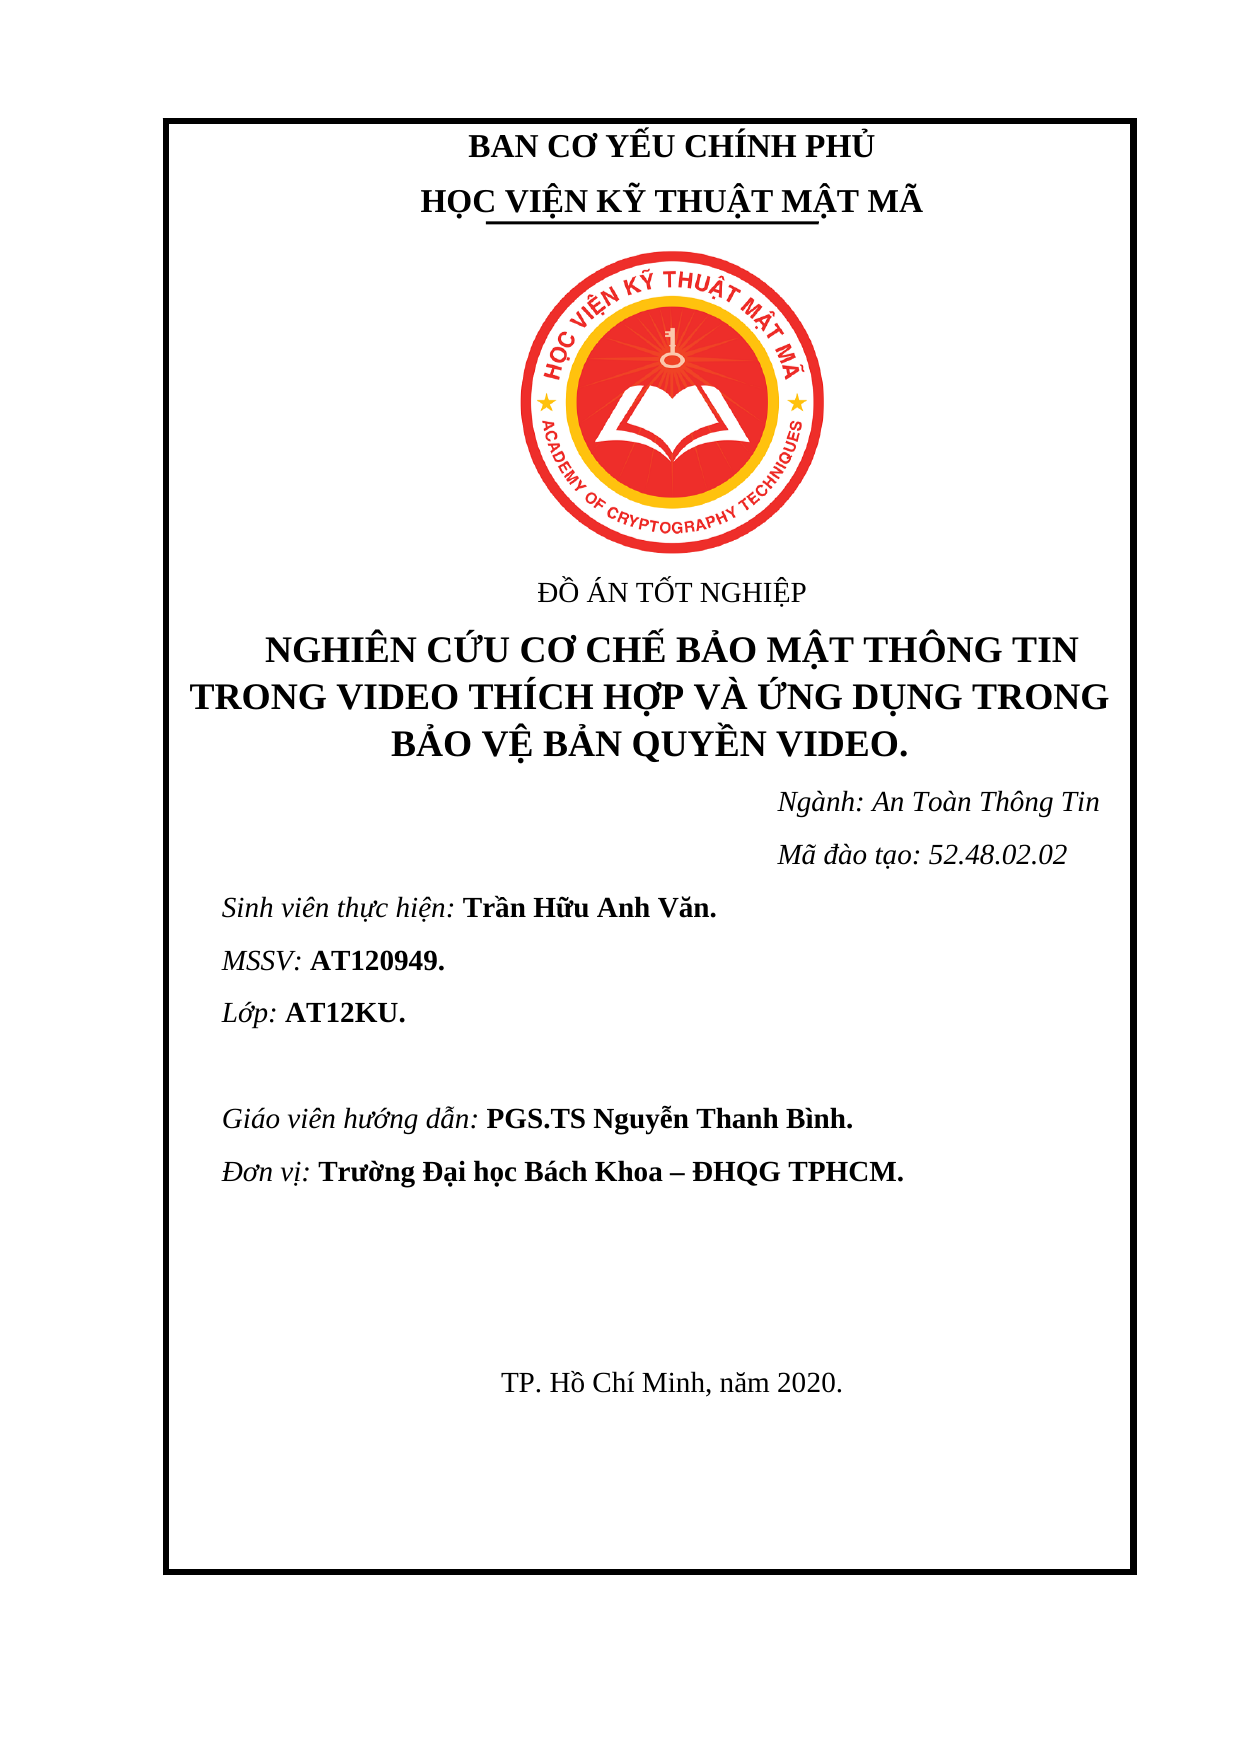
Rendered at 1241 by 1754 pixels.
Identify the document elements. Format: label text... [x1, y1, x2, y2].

text ĐỒ ÁN TỐT NGHIỆP [169, 567, 1130, 608]
picture [516, 244, 828, 556]
text Mã đào tạo: 52.48.02.02 [169, 829, 1130, 871]
text TP. Hồ Chí Minh, năm 2020. [169, 1357, 1130, 1399]
text Lớp: AT12KU. [169, 987, 1130, 1029]
text NGHIÊN CỨU CƠ CHẾ BẢO MẬT THÔNG TIN TRONG VIDEO THÍCH HỢP VÀ ỨNG DỤNG TRONG BẢO VỆ BẢN QUYỀN VIDEO. [169, 619, 1130, 764]
text Ngành: An Toàn Thông Tin [169, 776, 1130, 818]
text Giáo viên hướng dẫn: PGS.TS Nguyễn Thanh Bình. [169, 1093, 1130, 1134]
text BAN CƠ YẾU CHÍNH PHỦ [169, 124, 1130, 165]
text MSSV: AT120949. [169, 934, 1130, 976]
text HỌC VIỆN KỸ THUẬT MẬT MÃ [169, 173, 1130, 220]
text Đơn vị: Trường Đại học Bách Khoa – ĐHQG TPHCM. [169, 1146, 1130, 1187]
text Sinh viên thực hiện: Trần Hữu Anh Văn. [169, 881, 1130, 923]
